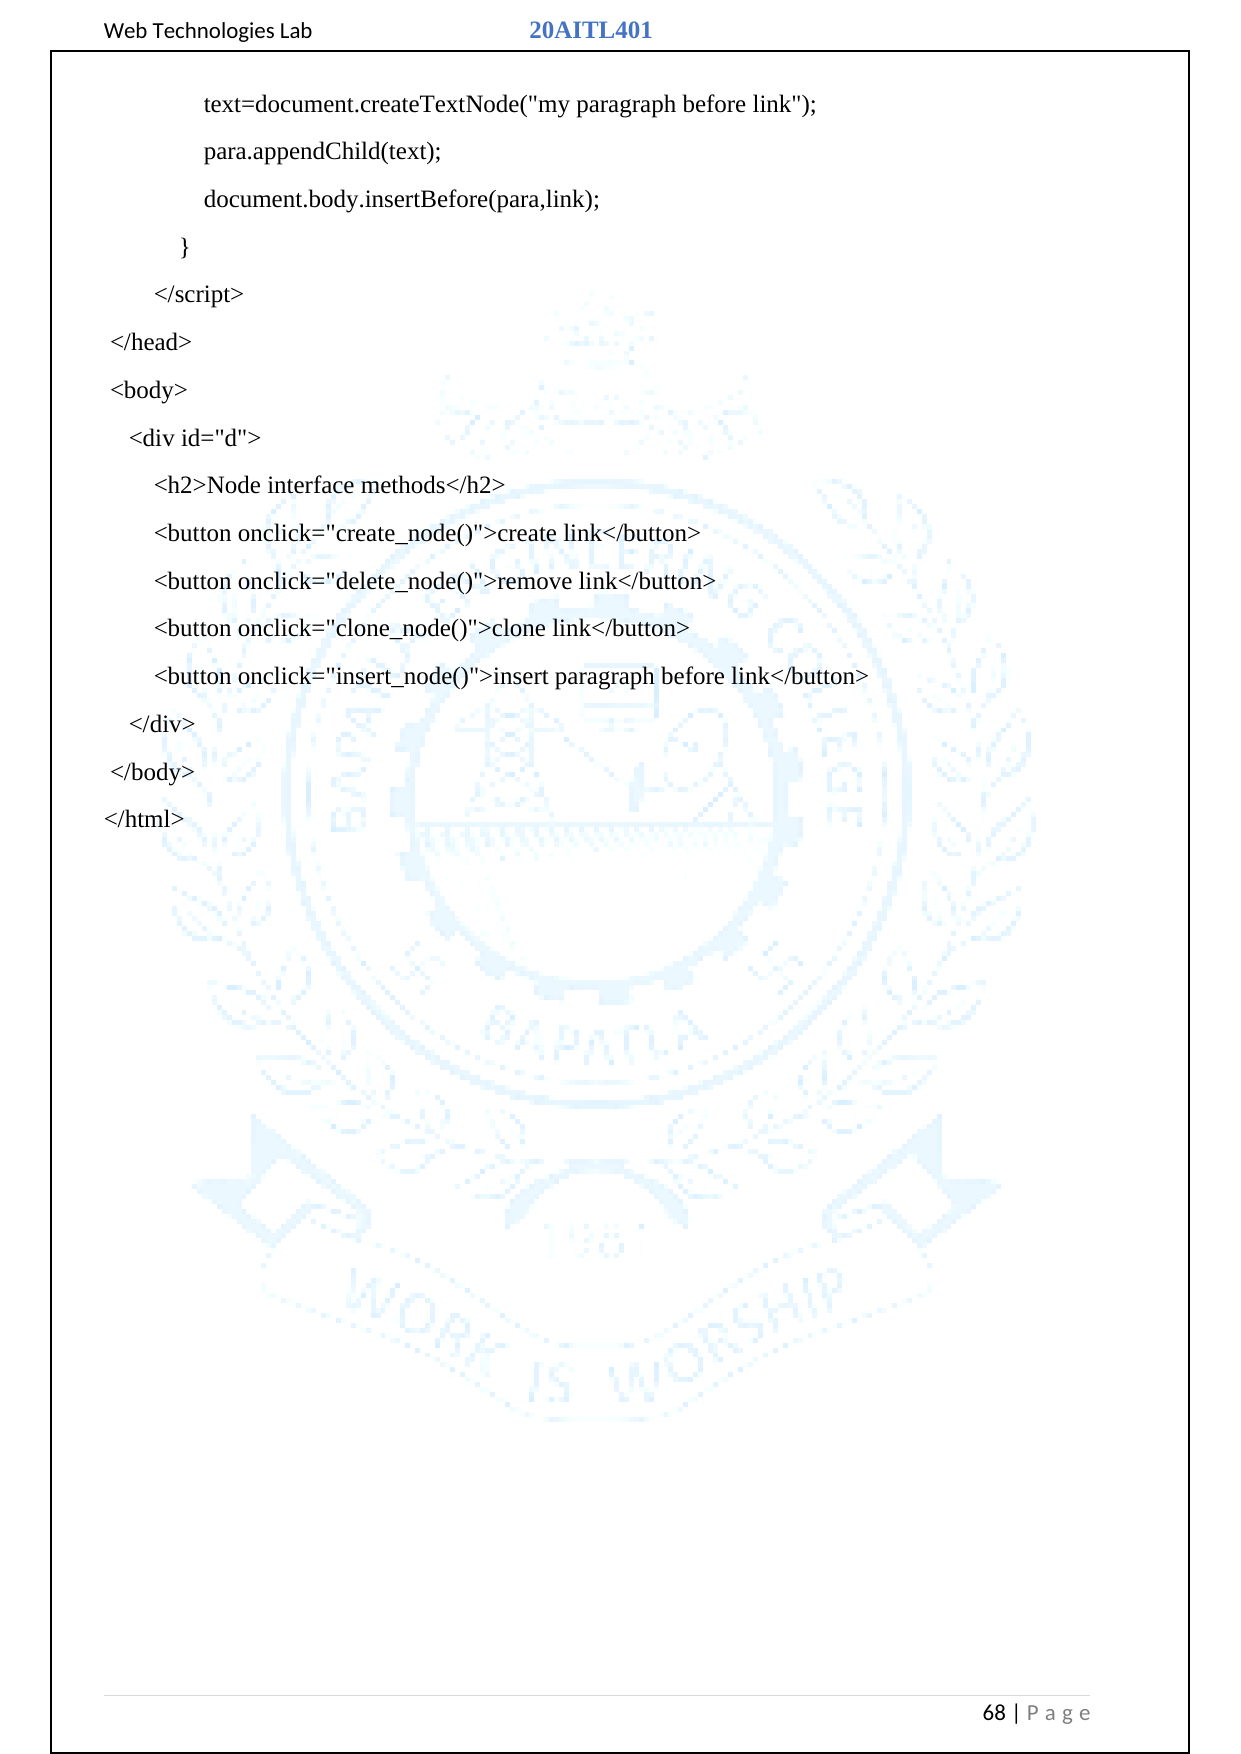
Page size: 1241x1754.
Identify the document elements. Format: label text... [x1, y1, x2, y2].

text document.body.insertBefore(para,link); [103, 184, 1090, 213]
text <div id="d"> [103, 423, 1090, 451]
text } [103, 232, 1090, 261]
text <button onclick="insert_node()">insert paragraph before link</button> [103, 661, 1090, 690]
text </body> [103, 757, 1090, 785]
text <body> [103, 375, 1090, 404]
text </script> [103, 279, 1090, 308]
text <h2>Node interface methods</h2> [103, 470, 1090, 499]
text <button onclick="create_node()">create link</button> [103, 518, 1090, 547]
text text=document.createTextNode("my paragraph before link"); [103, 89, 1090, 117]
text <button onclick="delete_node()">remove link</button> [103, 566, 1090, 594]
text </div> [103, 709, 1090, 738]
text para.appendChild(text); [103, 136, 1090, 165]
text <button onclick="clone_node()">clone link</button> [103, 613, 1090, 642]
text </html> [103, 804, 1090, 833]
text </head> [103, 327, 1090, 356]
